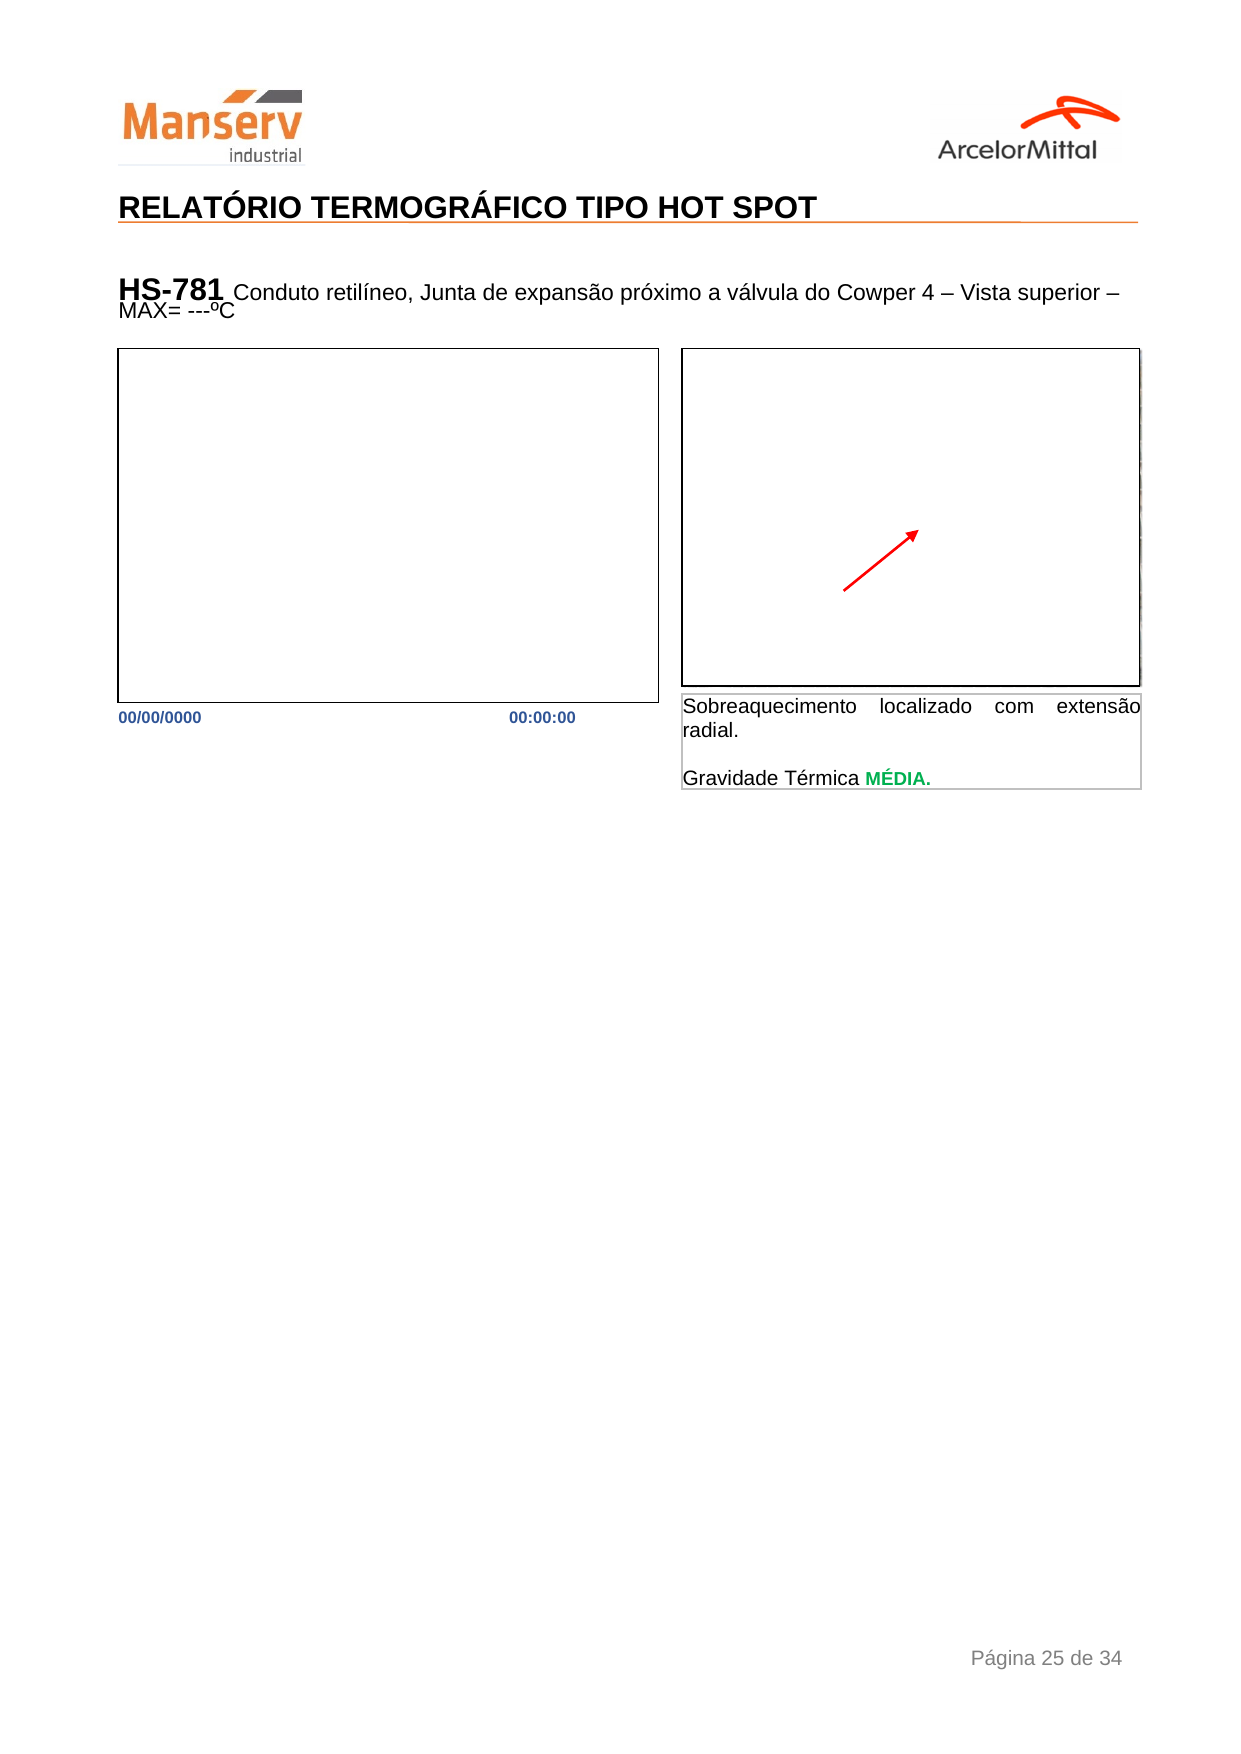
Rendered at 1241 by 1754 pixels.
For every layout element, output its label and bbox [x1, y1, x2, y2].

picture [118, 88, 306, 166]
picture [929, 90, 1123, 163]
